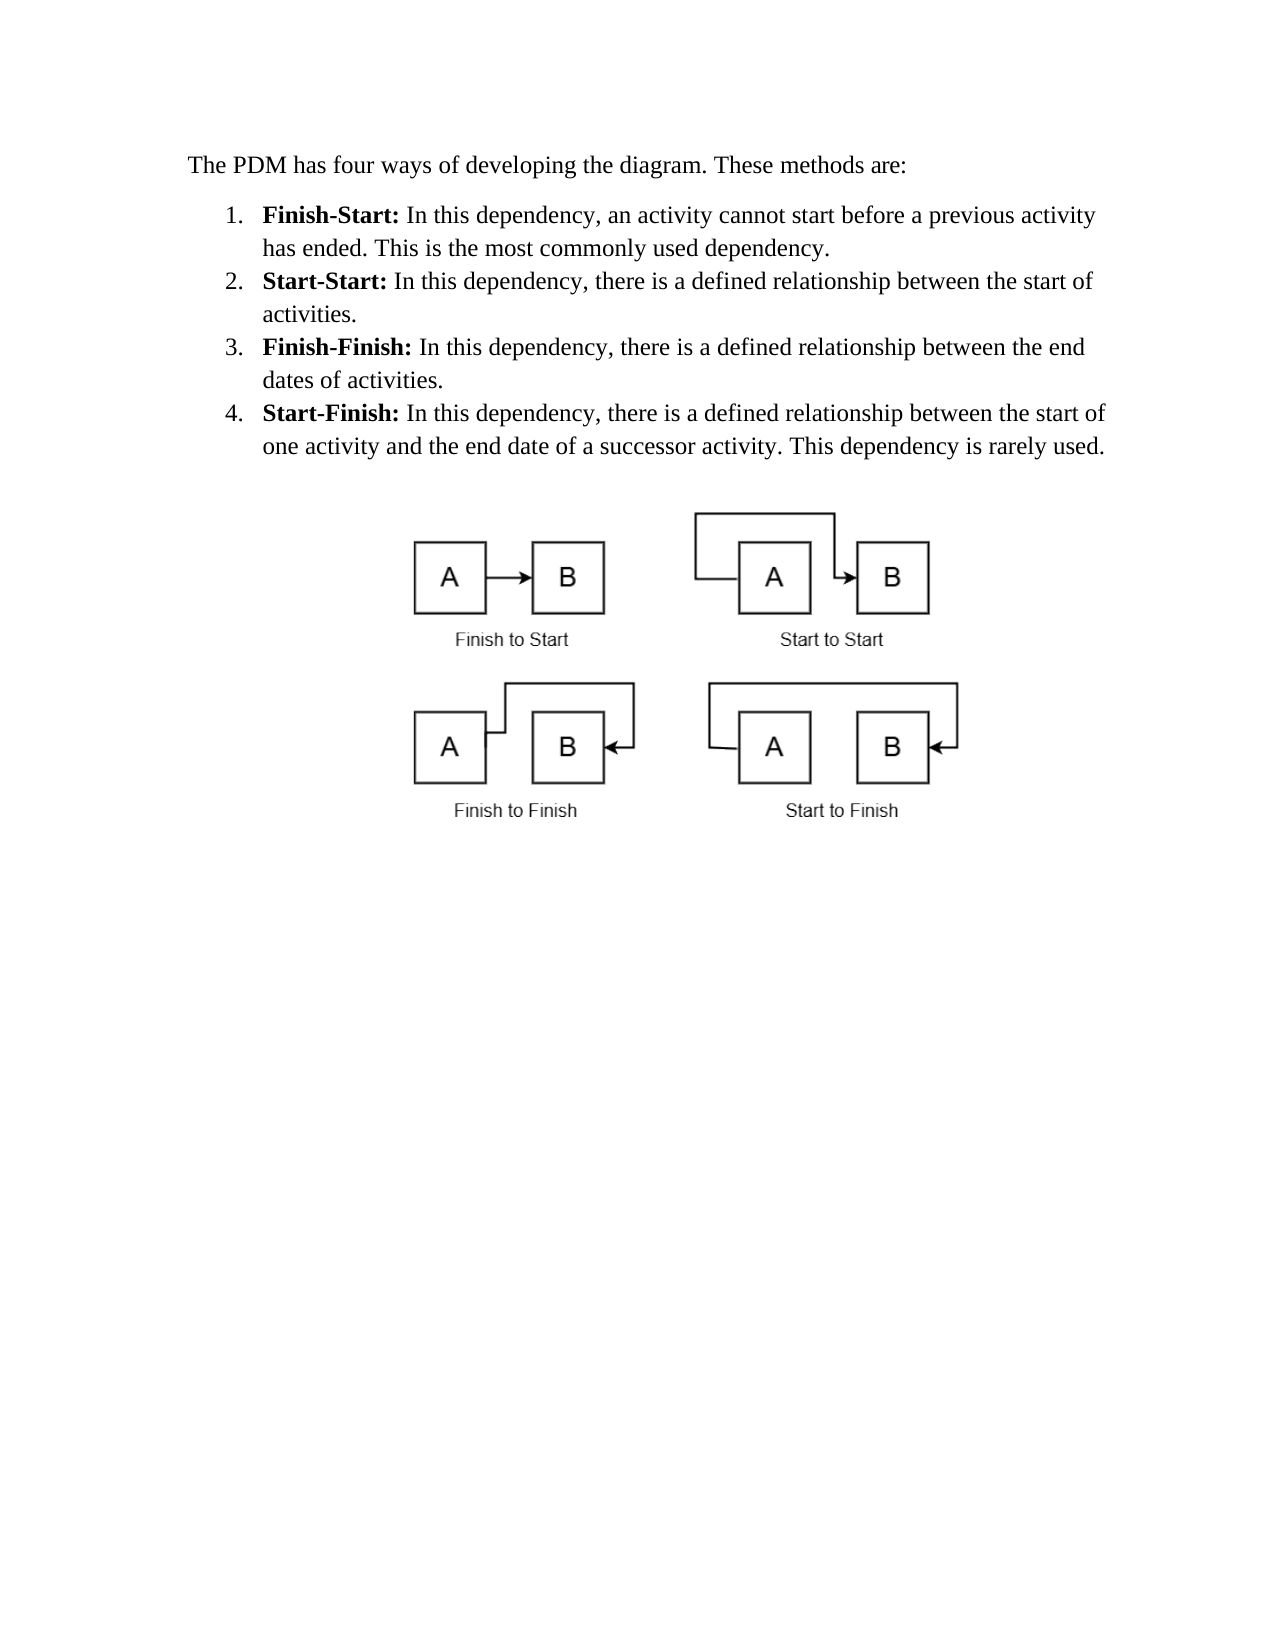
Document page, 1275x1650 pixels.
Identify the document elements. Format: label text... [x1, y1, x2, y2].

list Start-Start: In this dependency, there is a defined relationship between the start of activities. [225, 266, 1125, 327]
list Finish-Start: In this dependency, an activity cannot start before a previous activity has ended. This is the most commonly used dependency. [225, 200, 1125, 261]
list Finish-Finish: In this dependency, there is a defined relationship between the end dates of activities. [225, 332, 1125, 393]
text The PDM has four ways of developing the diagram. These methods are: [187, 150, 1200, 179]
list Start-Finish: In this dependency, there is a defined relationship between the start of one activity and the end date of a successor activity. This dependency is rarely used. [225, 398, 1125, 459]
picture [413, 512, 959, 817]
